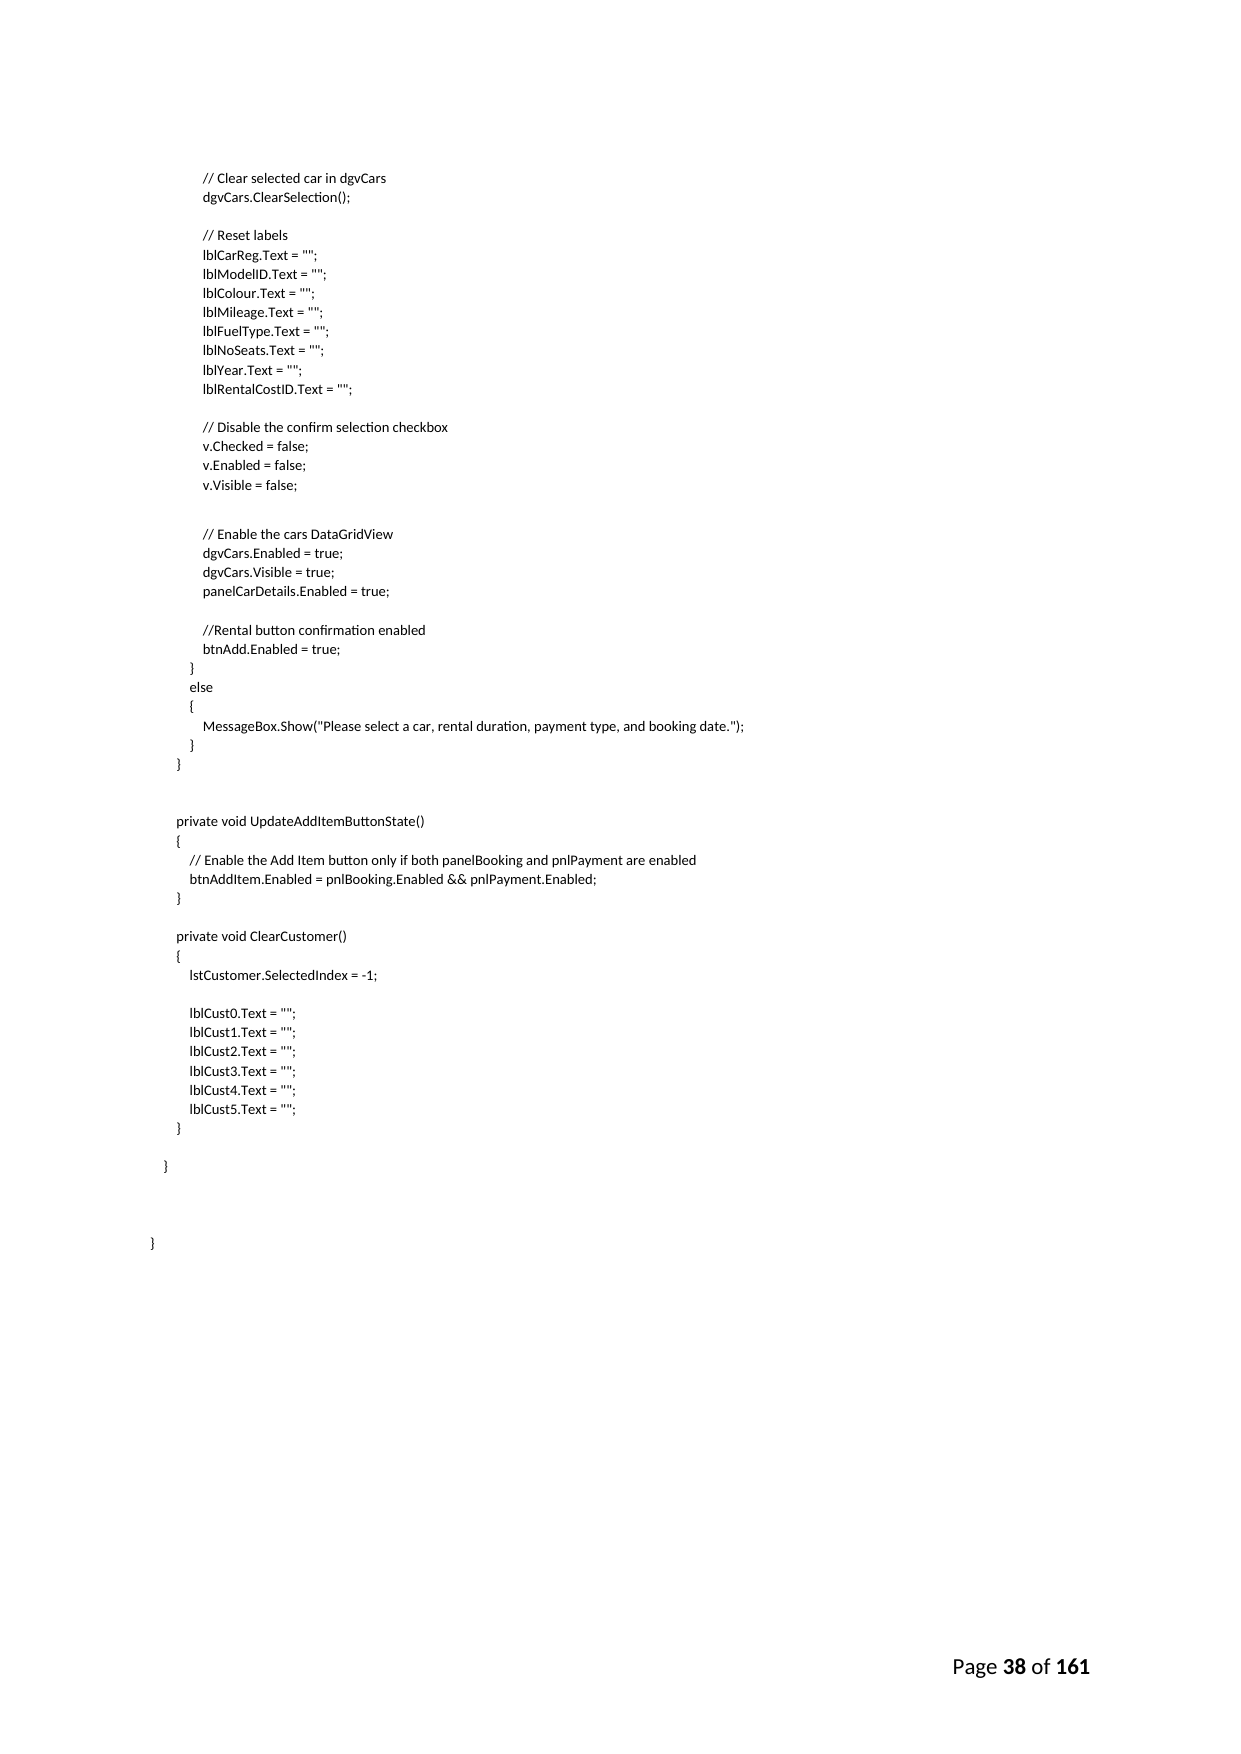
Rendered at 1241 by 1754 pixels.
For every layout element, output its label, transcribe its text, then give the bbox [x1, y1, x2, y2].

text lblMileage.Text = ""; [150, 303, 1090, 321]
text lblCarReg.Text = ""; [150, 246, 1090, 264]
text lblNoSeats.Text = ""; [150, 342, 1090, 359]
text { [150, 698, 1090, 716]
text // Clear selected car in dgvCars [150, 169, 1090, 187]
text { [150, 832, 1090, 850]
text // Enable the Add Item button only if both panelBooking and pnlPayment are enabled [150, 851, 1090, 869]
text lblYear.Text = ""; [150, 361, 1090, 379]
text lblCust5.Text = ""; [150, 1100, 1090, 1118]
text private void UpdateAddItemButtonState() [150, 813, 1090, 831]
text // Enable the cars DataGridView [150, 525, 1090, 543]
text lblCust3.Text = ""; [150, 1062, 1090, 1080]
text dgvCars.Enabled = true; [150, 544, 1090, 562]
text } [150, 1158, 1090, 1176]
text dgvCars.ClearSelection(); [150, 188, 1090, 206]
text v.Enabled = false; [150, 457, 1090, 474]
text btnAdd.Enabled = true; [150, 640, 1090, 658]
text } [150, 755, 1090, 773]
text MessageBox.Show("Please select a car, rental duration, payment type, and booking date."); [150, 717, 1090, 735]
text } [150, 736, 1090, 754]
text lblFuelType.Text = ""; [150, 322, 1090, 340]
text { [150, 947, 1090, 965]
text panelCarDetails.Enabled = true; [150, 583, 1090, 601]
text else [150, 678, 1090, 696]
text lblCust1.Text = ""; [150, 1023, 1090, 1041]
text // Reset labels [150, 227, 1090, 244]
text } [150, 889, 1090, 907]
text lblModelID.Text = ""; [150, 265, 1090, 283]
text lblCust4.Text = ""; [150, 1081, 1090, 1099]
text lblCust0.Text = ""; [150, 1004, 1090, 1022]
text v.Checked = false; [150, 437, 1090, 455]
text // Disable the confirm selection checkbox [150, 418, 1090, 436]
text } [150, 1234, 1090, 1252]
text lblColour.Text = ""; [150, 284, 1090, 302]
text //Rental button confirmation enabled [150, 621, 1090, 639]
text lblRentalCostID.Text = ""; [150, 380, 1090, 398]
text btnAddItem.Enabled = pnlBooking.Enabled && pnlPayment.Enabled; [150, 870, 1090, 888]
text } [150, 659, 1090, 677]
text } [150, 1119, 1090, 1137]
text private void ClearCustomer() [150, 928, 1090, 946]
text lstCustomer.SelectedIndex = -1; [150, 966, 1090, 984]
text v.Visible = false; [150, 476, 1090, 494]
text lblCust2.Text = ""; [150, 1043, 1090, 1061]
text dgvCars.Visible = true; [150, 563, 1090, 581]
